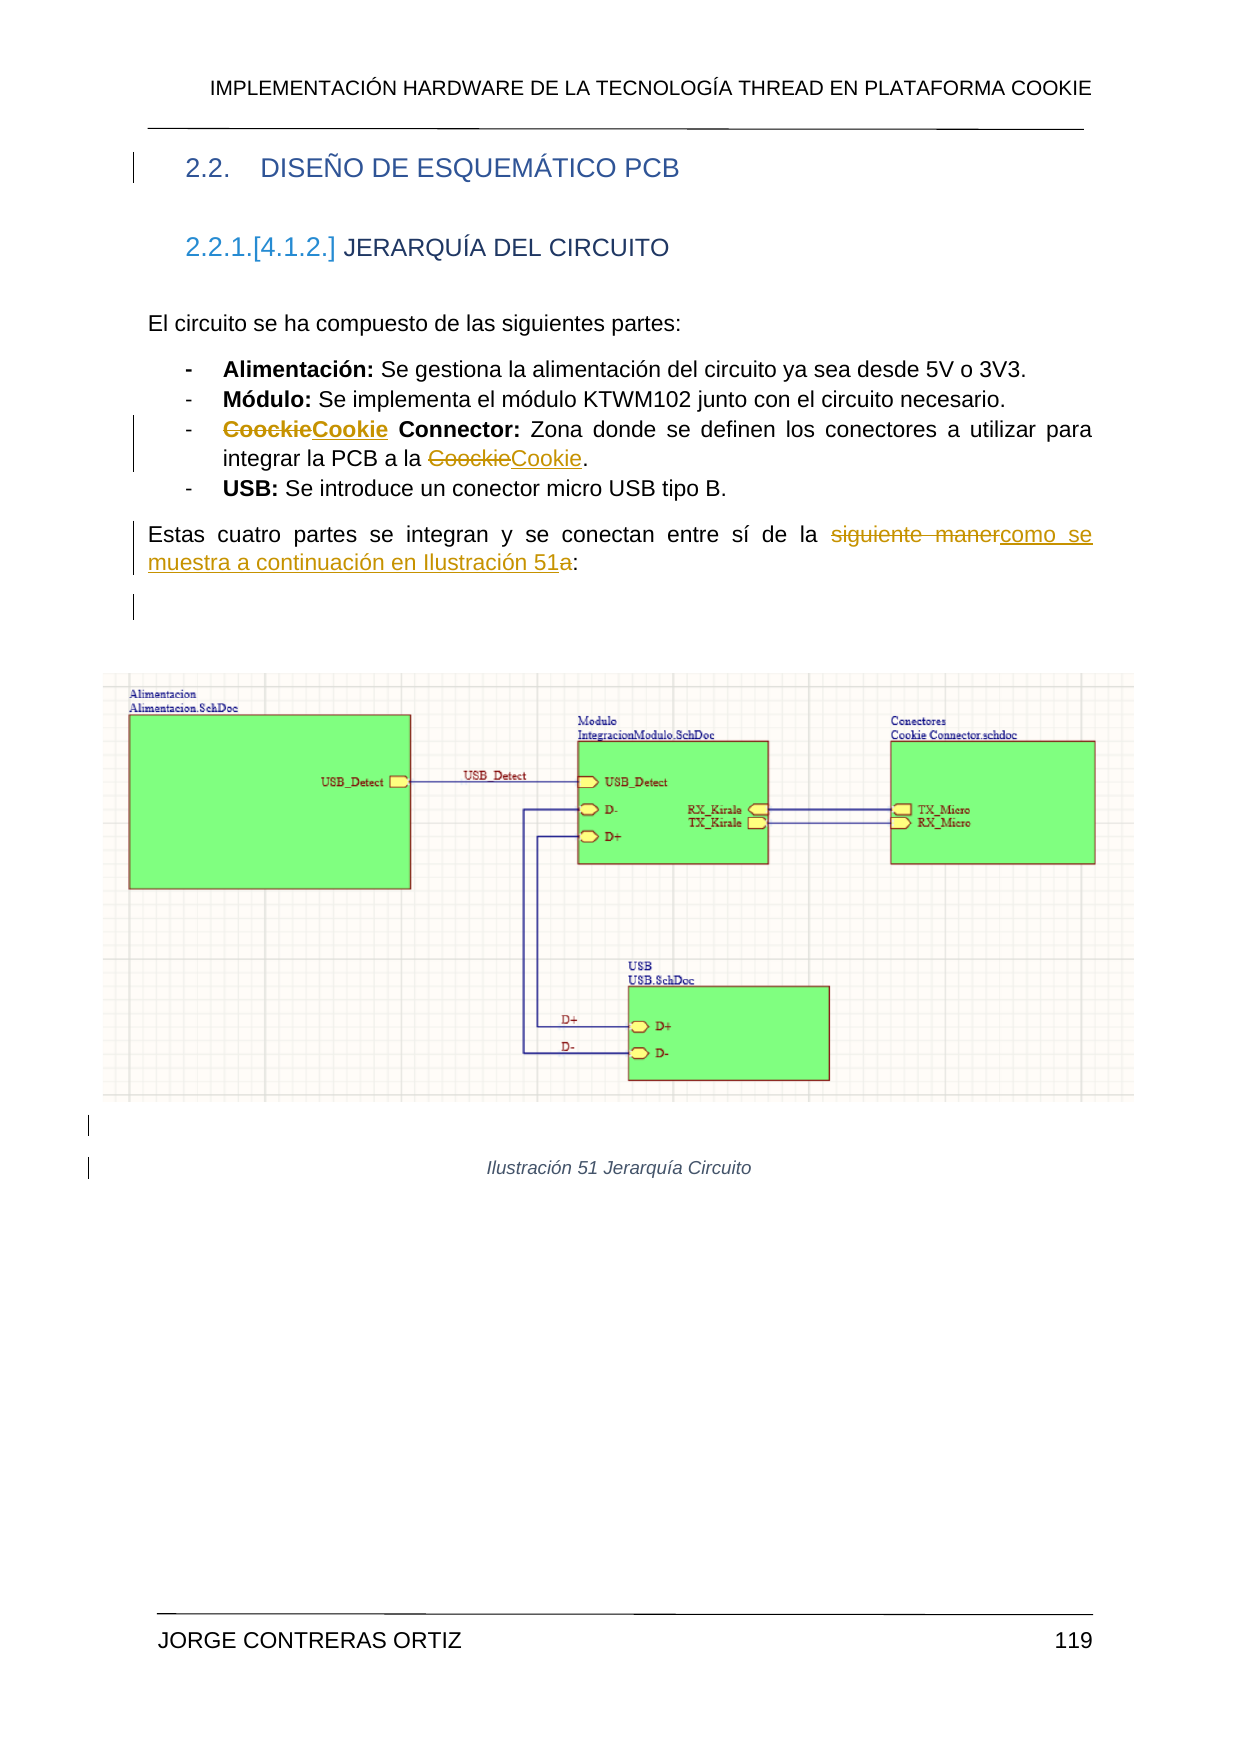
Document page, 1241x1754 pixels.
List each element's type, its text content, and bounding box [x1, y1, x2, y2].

text El circuito se ha compuesto de las siguientes partes: [148, 309, 1092, 336]
subtitle DISEÑO DE ESQUEMÁTICO PCB [185, 152, 1092, 183]
list USB: Se introduce un conector micro USB tipo B. [185, 474, 1092, 502]
list Connector: Zona donde se definen los conectores a utilizar para integrar la PCB a la . [185, 415, 1092, 472]
list Alimentación: Se gestiona la alimentación del circuito ya sea desde 5V o 3V3. [185, 355, 1092, 383]
picture [102, 673, 1133, 1102]
list Módulo: Se implementa el módulo KTWM102 junto con el circuito necesario. [185, 385, 1092, 413]
subtitle JERARQUÍA DEL CIRCUITO [185, 231, 1092, 262]
text Estas cuatro partes se integran y se conectan entre sí de la : [148, 521, 1092, 575]
